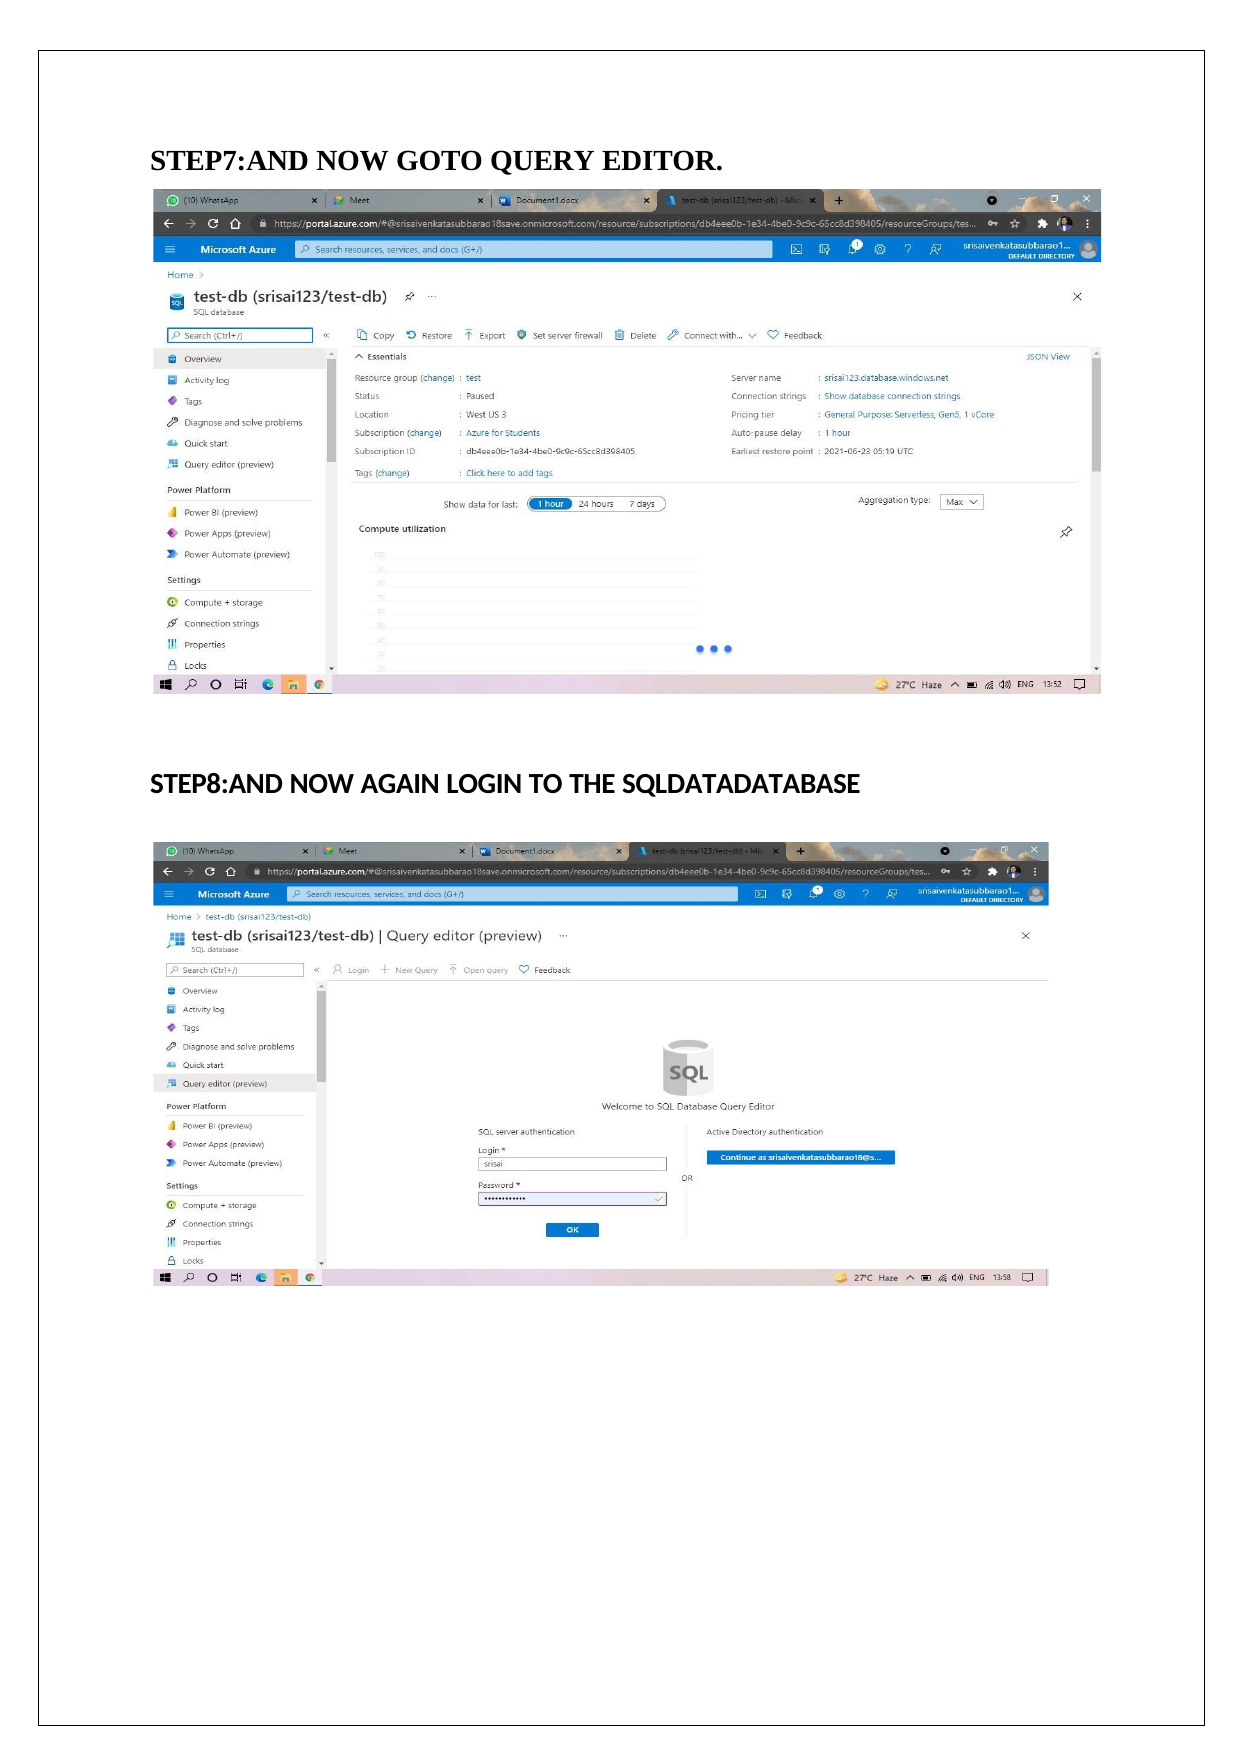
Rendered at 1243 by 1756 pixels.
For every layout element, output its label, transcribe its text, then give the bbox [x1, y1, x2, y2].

text STEP8:AND NOW AGAIN LOGIN TO THE SQLDATADATABASE [150, 765, 1204, 800]
text STEP7:AND NOW GOTO QUERY EDITOR. [150, 143, 1204, 177]
picture [153, 842, 1049, 1286]
picture [153, 189, 1102, 694]
